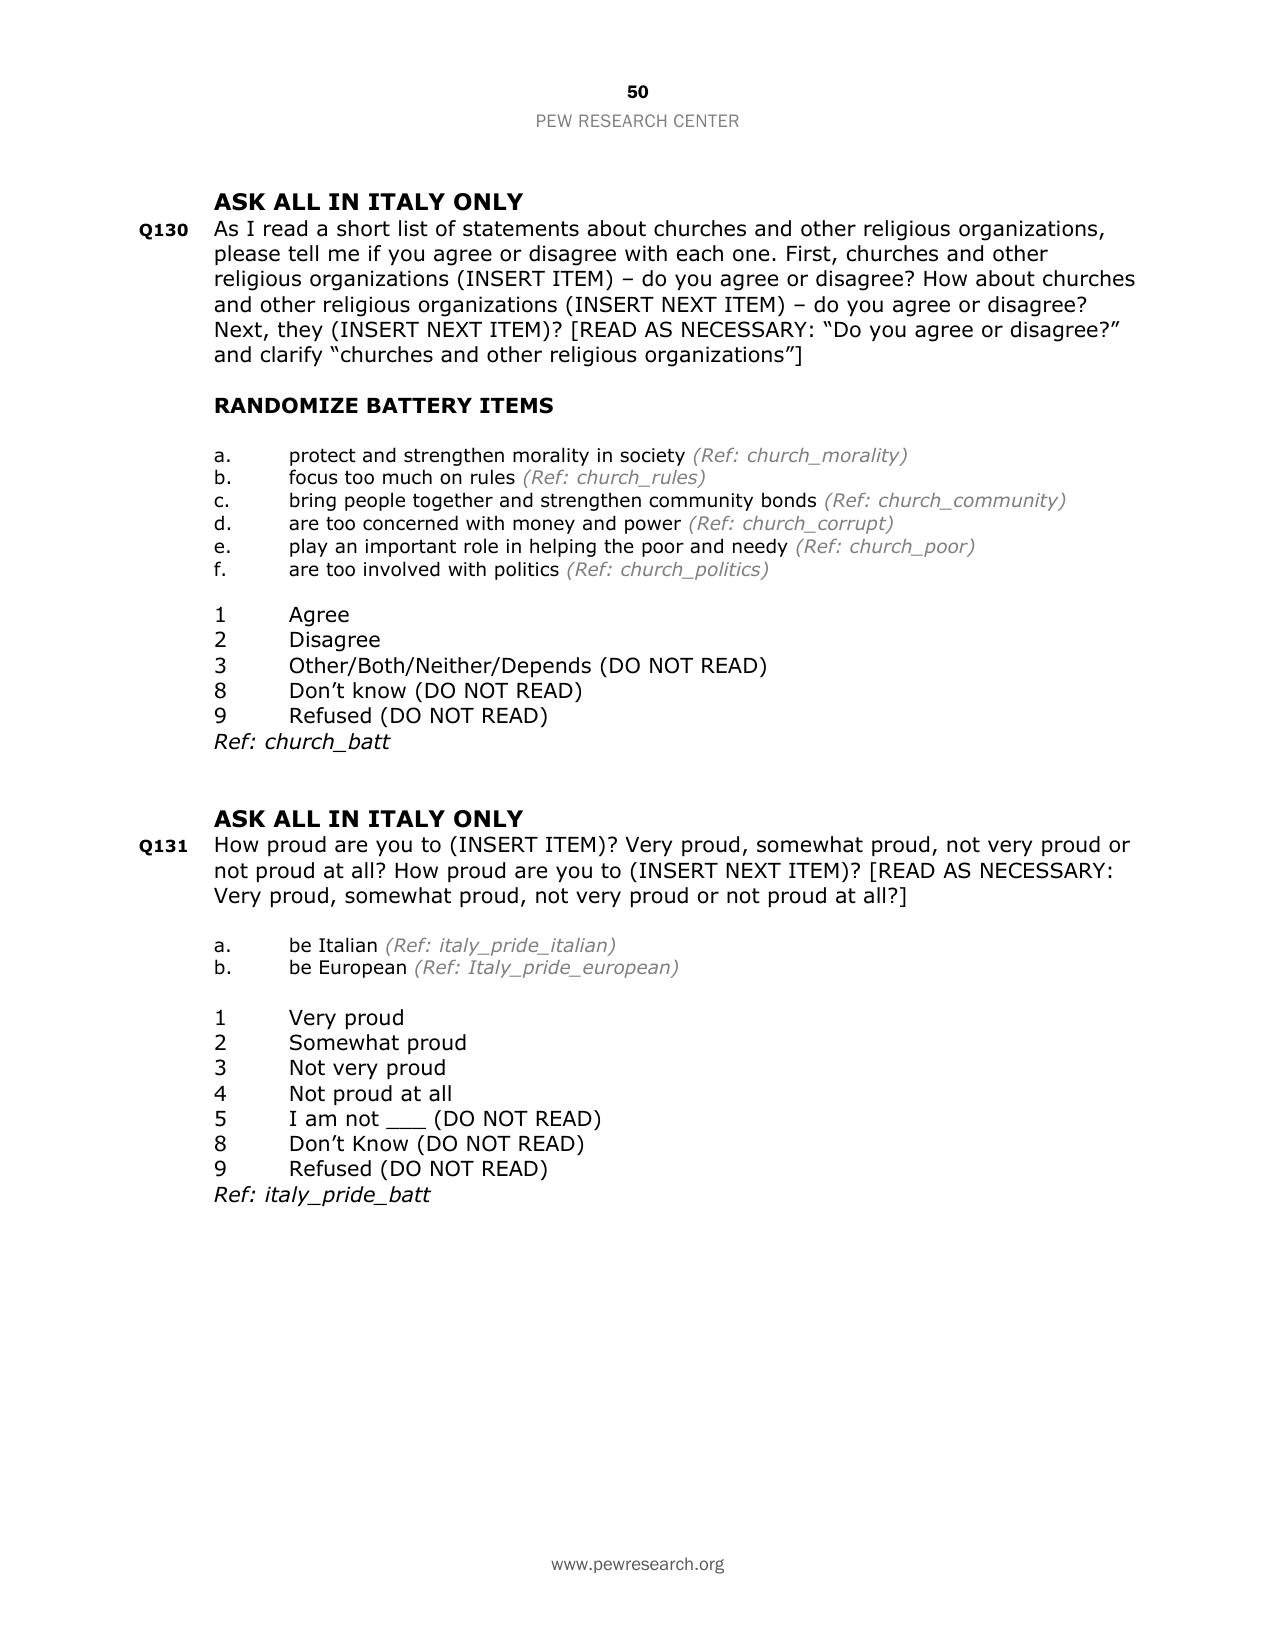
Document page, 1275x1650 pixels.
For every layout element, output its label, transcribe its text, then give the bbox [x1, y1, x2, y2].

text Ref: church_batt [214, 728, 1136, 753]
text f. are too involved with politics (Ref: church_politics) [214, 557, 1136, 580]
text b. be European (Ref: Italy_pride_european) [214, 956, 1136, 979]
text 3 Other/Both/Neither/Depends (DO NOT READ) [214, 652, 1136, 677]
text d. are too concerned with money and power (Ref: church_corrupt) [214, 512, 1136, 534]
text 9 Refused (DO NOT READ) [214, 703, 1136, 728]
text 9 Refused (DO NOT READ) [214, 1156, 1136, 1181]
text 8 Don’t Know (DO NOT READ) [214, 1131, 1136, 1156]
text ASK ALL IN ITALY ONLY [214, 187, 1136, 215]
text 5 I am not ___ (DO NOT READ) [214, 1105, 1136, 1131]
text 2 Somewhat proud [214, 1029, 1136, 1055]
text 2 Disagree [214, 627, 1136, 652]
text c. bring people together and strengthen community bonds (Ref: church_community) [214, 489, 1136, 512]
text a. protect and strengthen morality in society (Ref: church_morality) [214, 443, 1136, 466]
text b. focus too much on rules (Ref: church_rules) [214, 466, 1136, 489]
text 1 Very proud [214, 1004, 1136, 1029]
text ASK ALL IN ITALY ONLY [214, 804, 1136, 832]
text Ref: italy_pride_batt [214, 1181, 1136, 1207]
text 4 Not proud at all [214, 1080, 1136, 1105]
text 1 Agree [214, 602, 1136, 627]
text RANDOMIZE BATTERY ITEMS [214, 392, 1136, 418]
text Q131 How proud are you to (INSERT ITEM)? Very proud, somewhat proud, not very proud or not proud at all? How proud are you to (INSERT NEXT ITEM)? [READ AS NECESSARY: Very proud, somewhat proud, not very proud or not proud at all?] [139, 832, 1136, 908]
text Q130 As I read a short list of statements about churches and other religious organizations, please tell me if you agree or disagree with each one. First, churches and other religious organizations (INSERT ITEM) – do you agree or disagree? How about churches and other religious organizations (INSERT NEXT ITEM) – do you agree or disagree? Next, they (INSERT NEXT ITEM)? [READ AS NECESSARY: “Do you agree or disagree?” and clarify “churches and other religious organizations”] [139, 215, 1136, 367]
text 3 Not very proud [214, 1055, 1136, 1080]
text 8 Don’t know (DO NOT READ) [214, 677, 1136, 703]
text a. be Italian (Ref: italy_pride_italian) [214, 933, 1136, 956]
text e. play an important role in helping the poor and needy (Ref: church_poor) [214, 534, 1136, 557]
